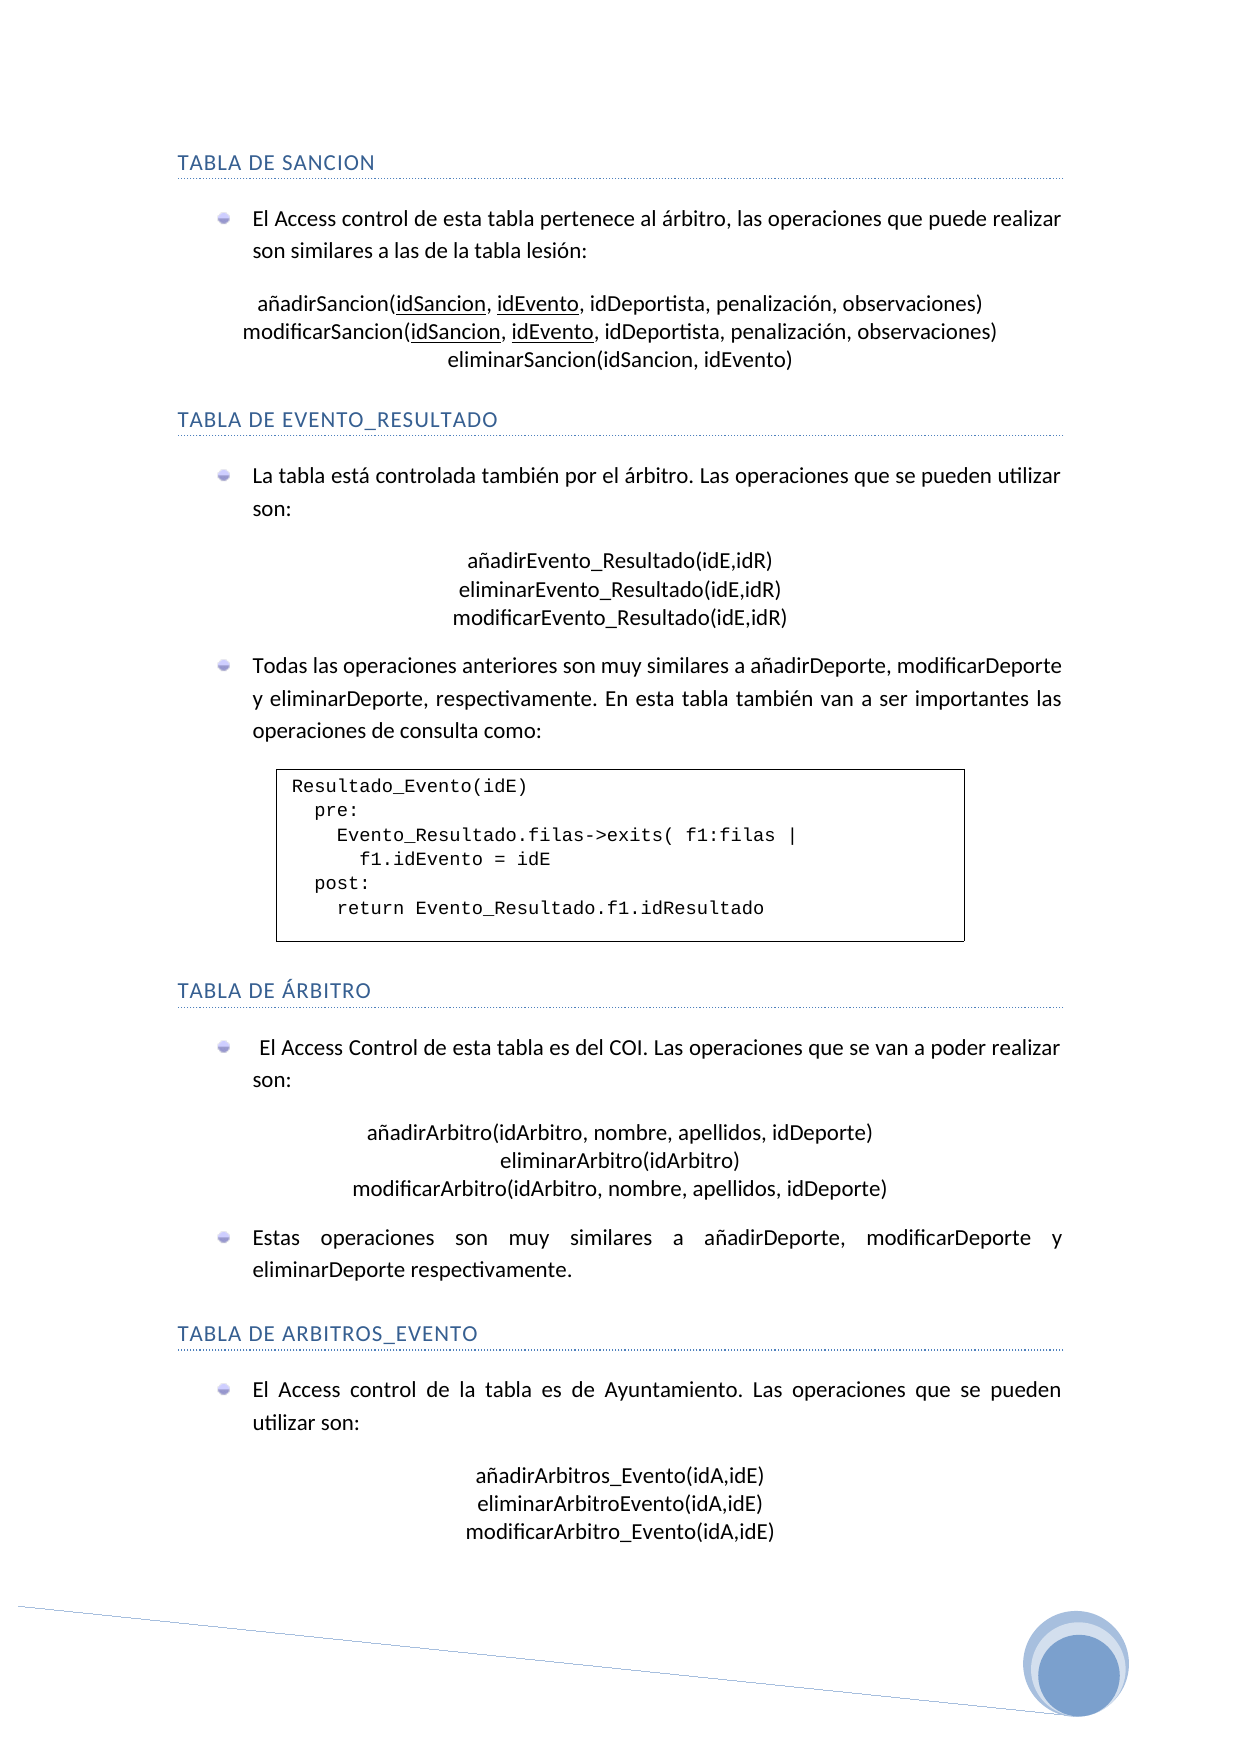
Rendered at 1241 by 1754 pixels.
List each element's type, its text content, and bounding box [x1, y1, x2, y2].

text modificarArbitro_Evento(idA,idE) [177, 1517, 1063, 1545]
list La tabla está controlada también por el árbitro. Las operaciones que se pueden utilizar son: [215, 461, 1063, 522]
list El Access Control de esta tabla es del COI. Las operaciones que se van a poder realizar son: [215, 1033, 1063, 1093]
text eliminarArbitro(idArbitro) [177, 1146, 1063, 1174]
text modificarSancion(idSancion, idEvento, idDeportista, penalización, observaciones) [177, 317, 1063, 346]
picture [215, 657, 233, 674]
list El Access control de la tabla es de Ayuntamiento. Las operaciones que se pueden utilizar son: [215, 1376, 1063, 1436]
text añadirArbitro(idArbitro, nombre, apellidos, idDeporte) [177, 1118, 1063, 1146]
subtitle TABLA DE SANCION [177, 148, 1063, 179]
text añadirEvento_Resultado(idE,idR) [177, 547, 1063, 575]
picture [215, 1229, 233, 1246]
list Estas operaciones son muy similares a añadirDeporte, modificarDeporte y eliminarDeporte respectivamente. [215, 1223, 1063, 1283]
picture [215, 1381, 233, 1398]
text añadirSancion(idSancion, idEvento, idDeportista, penalización, observaciones) [177, 289, 1063, 317]
picture [215, 210, 233, 227]
picture [215, 1038, 233, 1056]
text eliminarArbitroEvento(idA,idE) [177, 1489, 1063, 1517]
subtitle TABLA DE ARBITROS_EVENTO [177, 1319, 1063, 1351]
list El Access control de esta tabla pertenece al árbitro, las operaciones que puede realizar son similares a las de la tabla lesión: [215, 204, 1063, 264]
picture [215, 467, 233, 484]
text añadirArbitros_Evento(idA,idE) [177, 1461, 1063, 1489]
text modificarArbitro(idArbitro, nombre, apellidos, idDeporte) [177, 1174, 1063, 1202]
subtitle TABLA DE ÁRBITRO [177, 976, 1063, 1008]
text modificarEvento_Resultado(idE,idR) [177, 603, 1063, 631]
text eliminarEvento_Resultado(idE,idR) [177, 575, 1063, 603]
text eliminarSancion(idSancion, idEvento) [177, 346, 1063, 373]
list Todas las operaciones anteriores son muy similares a añadirDeporte, modificarDeporte y eliminarDeporte, respectivamente. En esta tabla también van a ser importantes las operaciones de consulta como: [215, 652, 1063, 744]
subtitle TABLA DE EVENTO_RESULTADO [177, 405, 1063, 436]
